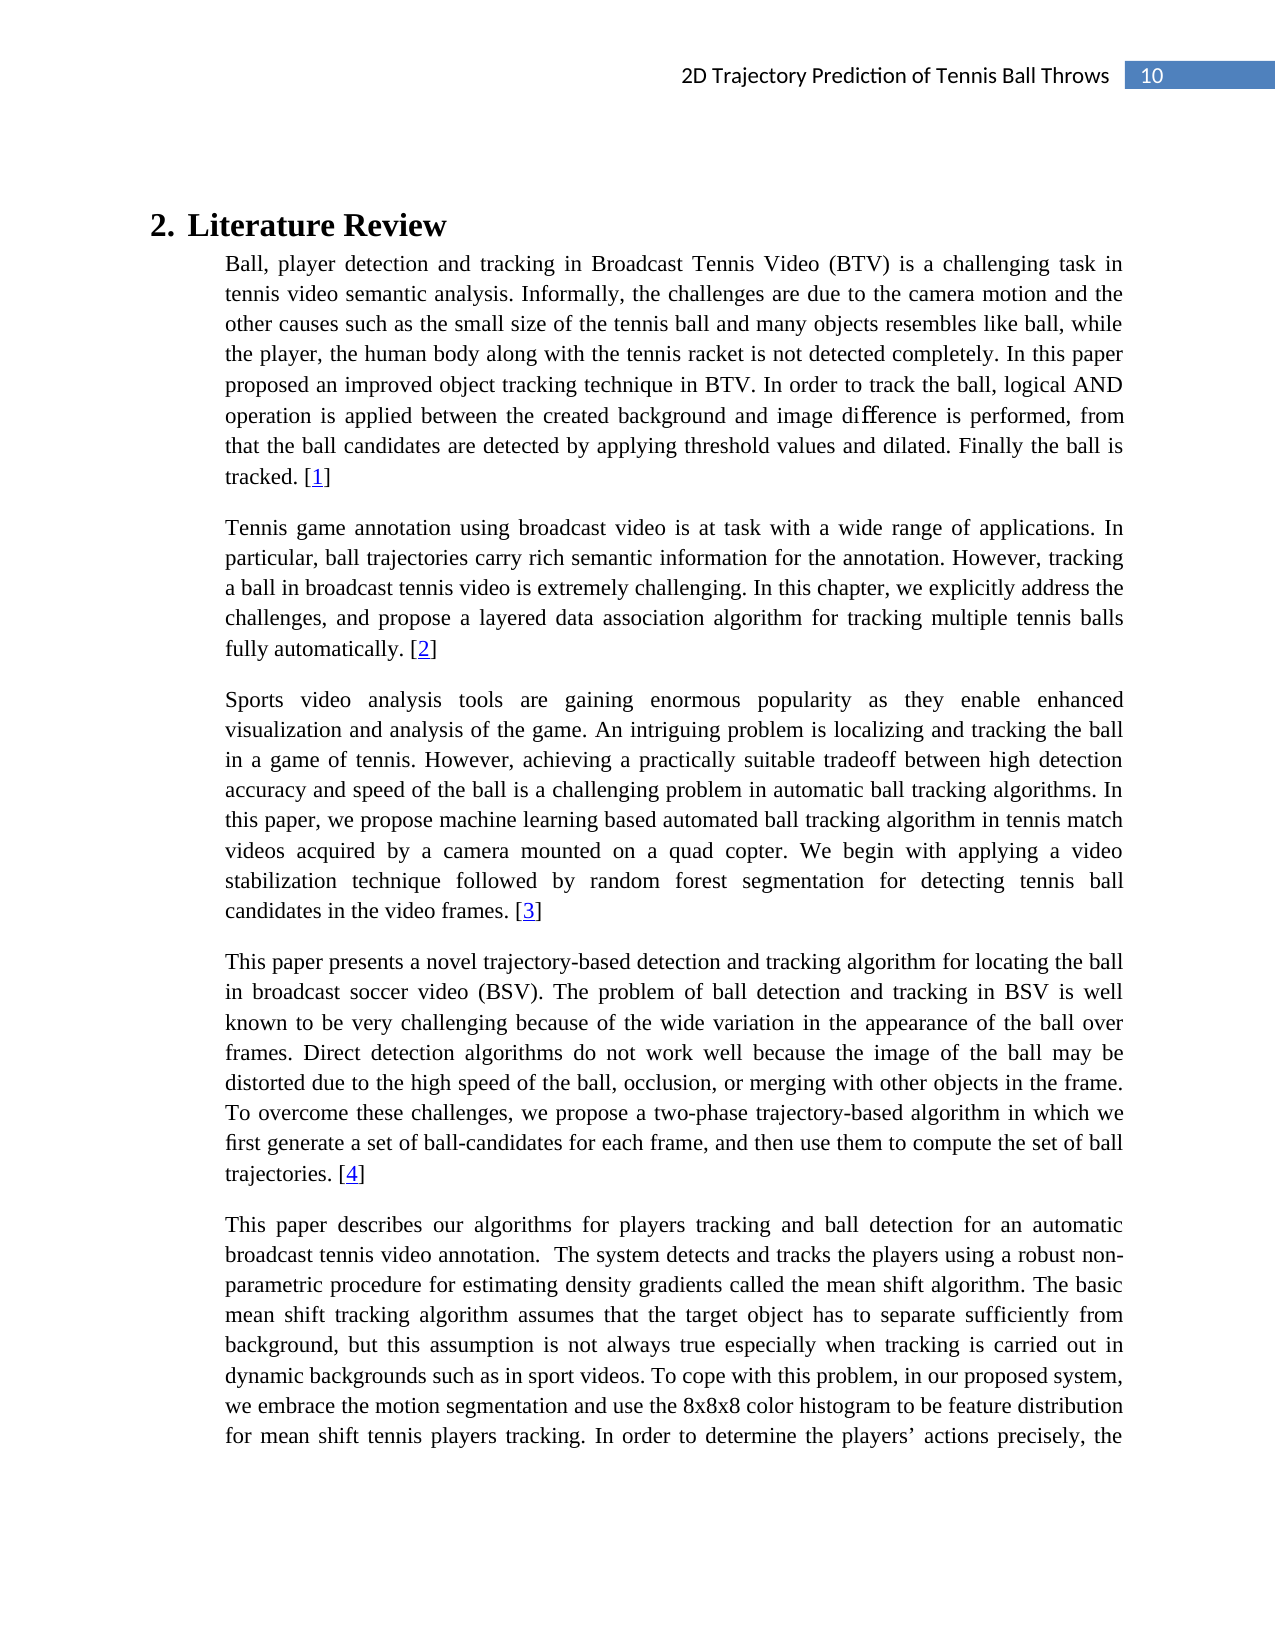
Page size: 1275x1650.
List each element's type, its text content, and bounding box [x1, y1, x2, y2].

text This paper presents a novel trajectory-based detection and tracking algorithm for locating the ball in broadcast soccer video (BSV). The problem of ball detection and tracking in BSV is well known to be very challenging because of the wide variation in the appearance of the ball over frames. Direct detection algorithms do not work well because the image of the ball may be distorted due to the high speed of the ball, occlusion, or merging with other objects in the frame. To overcome these challenges, we propose a two-phase trajectory-based algorithm in which we ﬁrst generate a set of ball-candidates for each frame, and then use them to compute the set of ball trajectories. [4] [225, 948, 1125, 1186]
text Sports video analysis tools are gaining enormous popularity as they enable enhanced visualization and analysis of the game. An intriguing problem is localizing and tracking the ball in a game of tennis. However, achieving a practically suitable tradeoff between high detection accuracy and speed of the ball is a challenging problem in automatic ball tracking algorithms. In this paper, we propose machine learning based automated ball tracking algorithm in tennis match videos acquired by a camera mounted on a quad copter. We begin with applying a video stabilization technique followed by random forest segmentation for detecting tennis ball candidates in the video frames. [3] [225, 686, 1125, 923]
subtitle Literature Review [150, 205, 1125, 243]
text Ball, player detection and tracking in Broadcast Tennis Video (BTV) is a challenging task in tennis video semantic analysis. Informally, the challenges are due to the camera motion and the other causes such as the small size of the tennis ball and many objects resembles like ball, while the player, the human body along with the tennis racket is not detected completely. In this paper proposed an improved object tracking technique in BTV. In order to track the ball, logical AND operation is applied between the created background and image diﬀerence is performed, from that the ball candidates are detected by applying threshold values and dilated. Finally the ball is tracked. [1] [225, 250, 1125, 489]
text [225, 1211, 1125, 1448]
text Tennis game annotation using broadcast video is at task with a wide range of applications. In particular, ball trajectories carry rich semantic information for the annotation. However, tracking a ball in broadcast tennis video is extremely challenging. In this chapter, we explicitly address the challenges, and propose a layered data association algorithm for tracking multiple tennis balls fully automatically. [2] [225, 514, 1125, 661]
